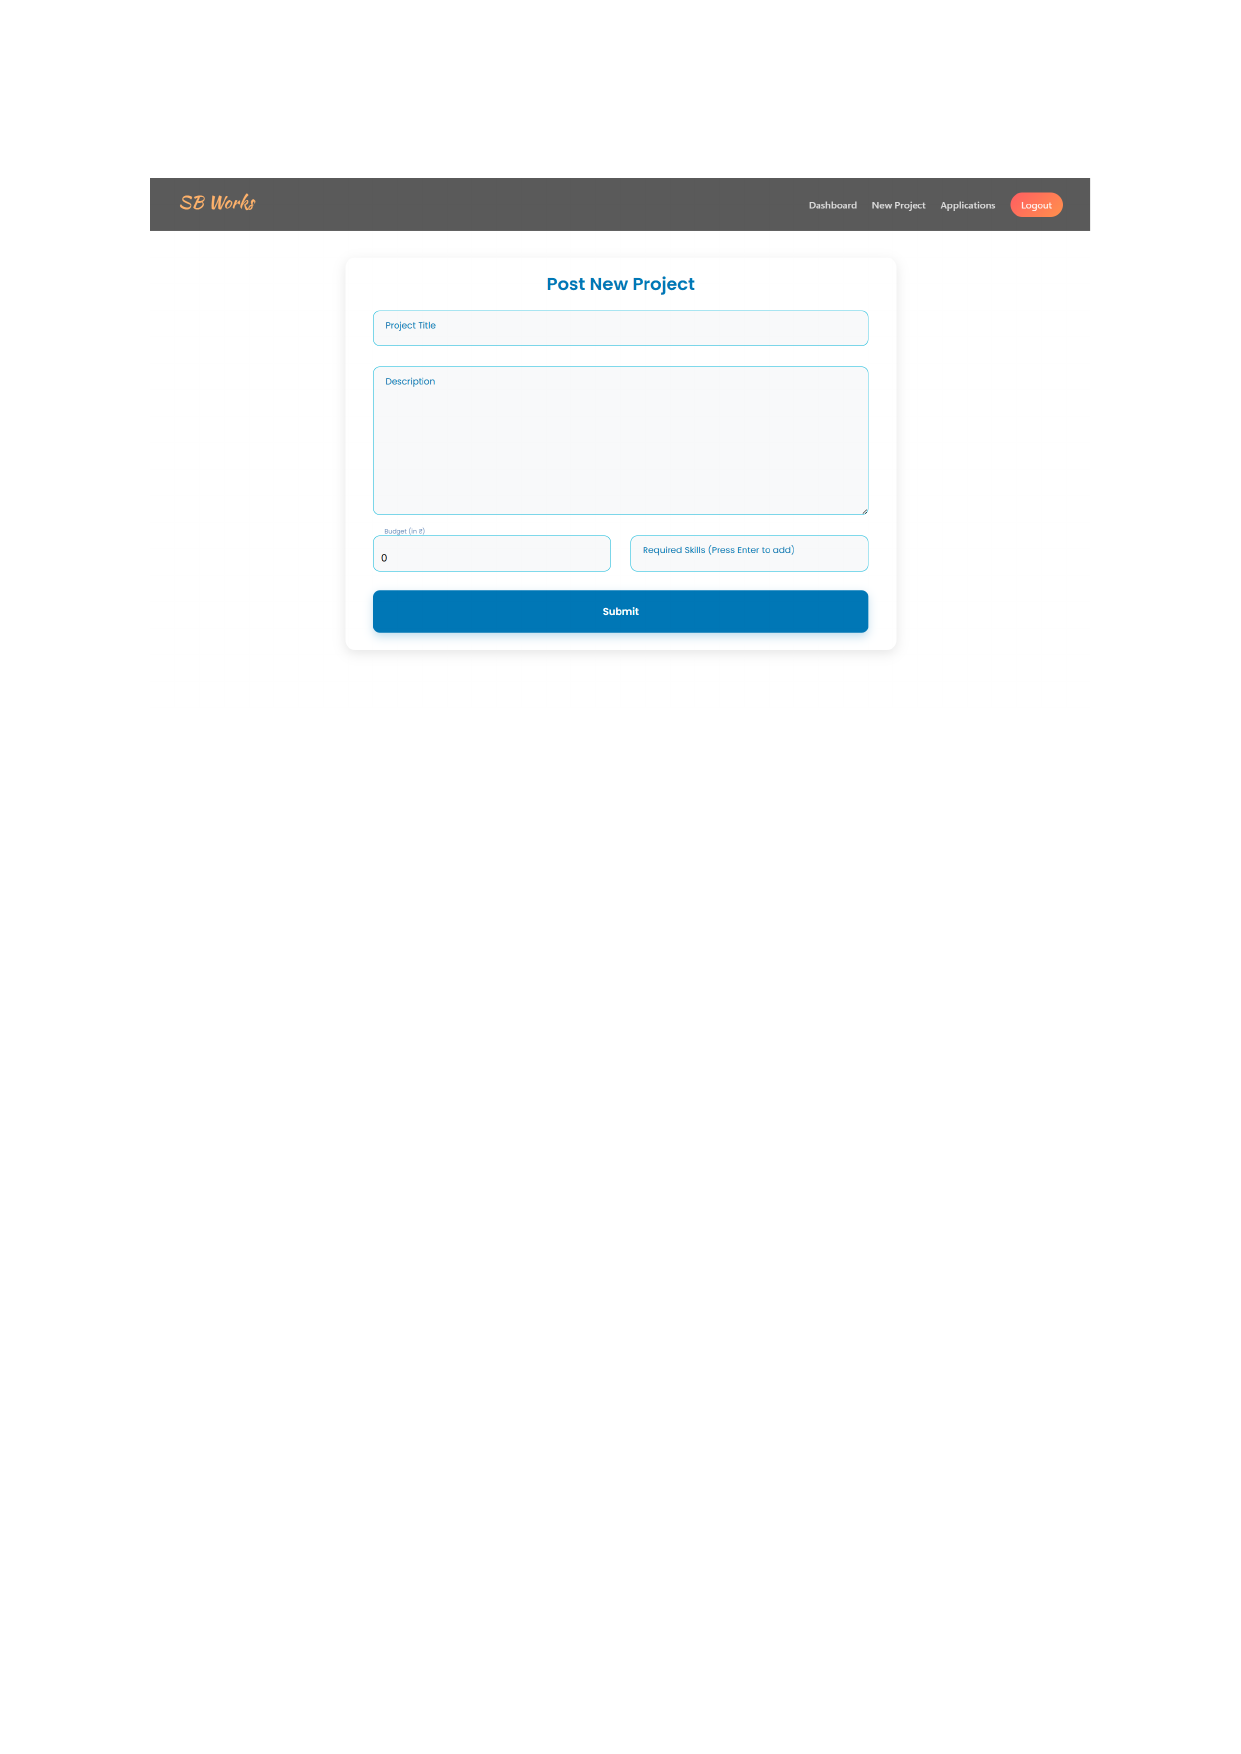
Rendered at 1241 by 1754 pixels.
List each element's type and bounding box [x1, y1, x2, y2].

picture [150, 178, 1091, 708]
